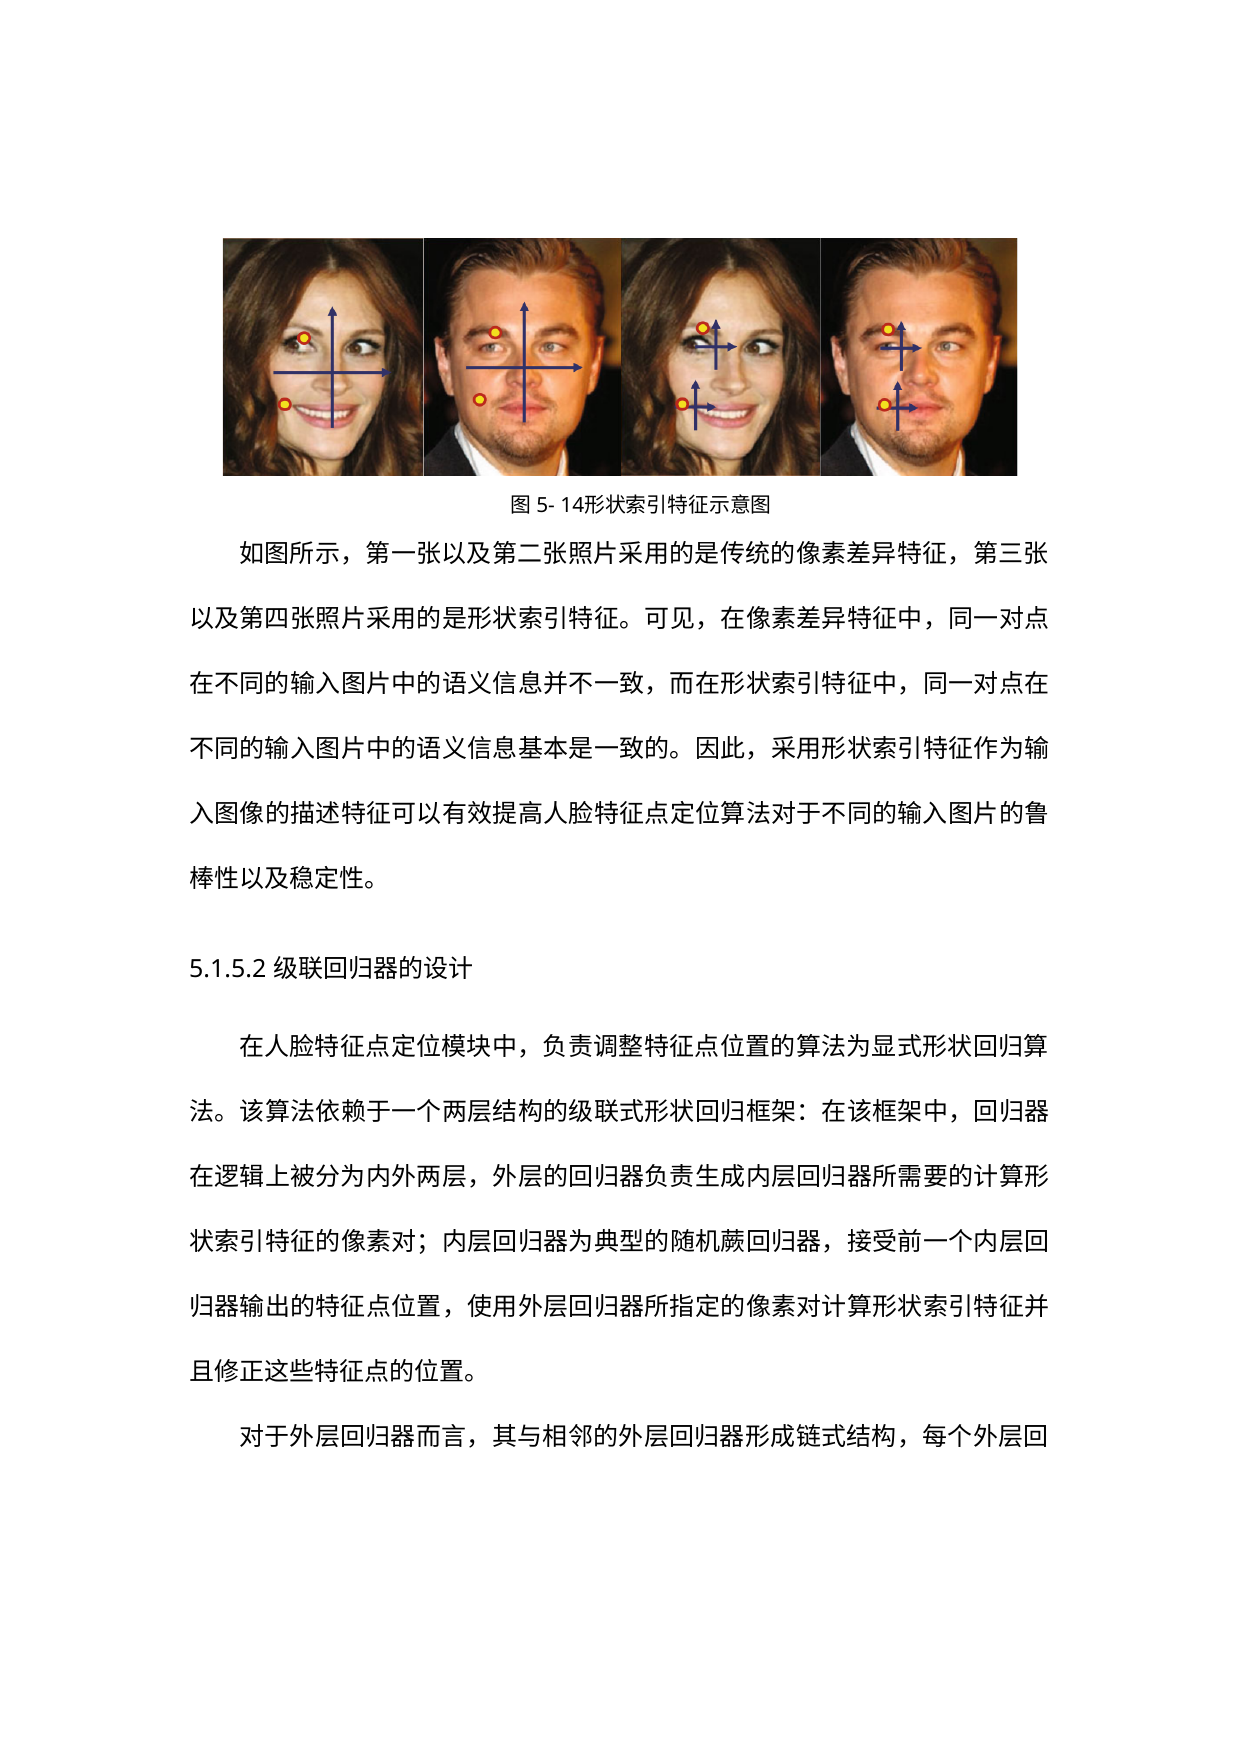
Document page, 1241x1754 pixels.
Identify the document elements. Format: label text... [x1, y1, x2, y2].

subtitle 5.1.5.2 级联回归器的设计 [189, 934, 1051, 999]
picture [222, 238, 1018, 476]
text 在人脸特征点定位模块中，负责调整特征点位置的算法为显式形状回归算法。该算法依赖于一个两层结构的级联式形状回归框架：在该框架中，回归器在逻辑上被分为内外两层，外层的回归器负责生成内层回归器所需要的计算形状索引特征的像素对；内层回归器为典型的随机蕨回归器，接受前一个内层回归器输出的特征点位置，使用外层回归器所指定的像素对计算形状索引特征并且修正这些特征点的位置。 [189, 1012, 1051, 1402]
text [189, 1402, 1051, 1467]
text 图 5- 14形状索引特征示意图 [189, 487, 1051, 519]
text 如图所示，第一张以及第二张照片采用的是传统的像素差异特征，第三张以及第四张照片采用的是形状索引特征。可见，在像素差异特征中，同一对点在不同的输入图片中的语义信息并不一致，而在形状索引特征中，同一对点在不同的输入图片中的语义信息基本是一致的。因此，采用形状索引特征作为输入图像的描述特征可以有效提高人脸特征点定位算法对于不同的输入图片的鲁棒性以及稳定性。 [189, 519, 1051, 909]
